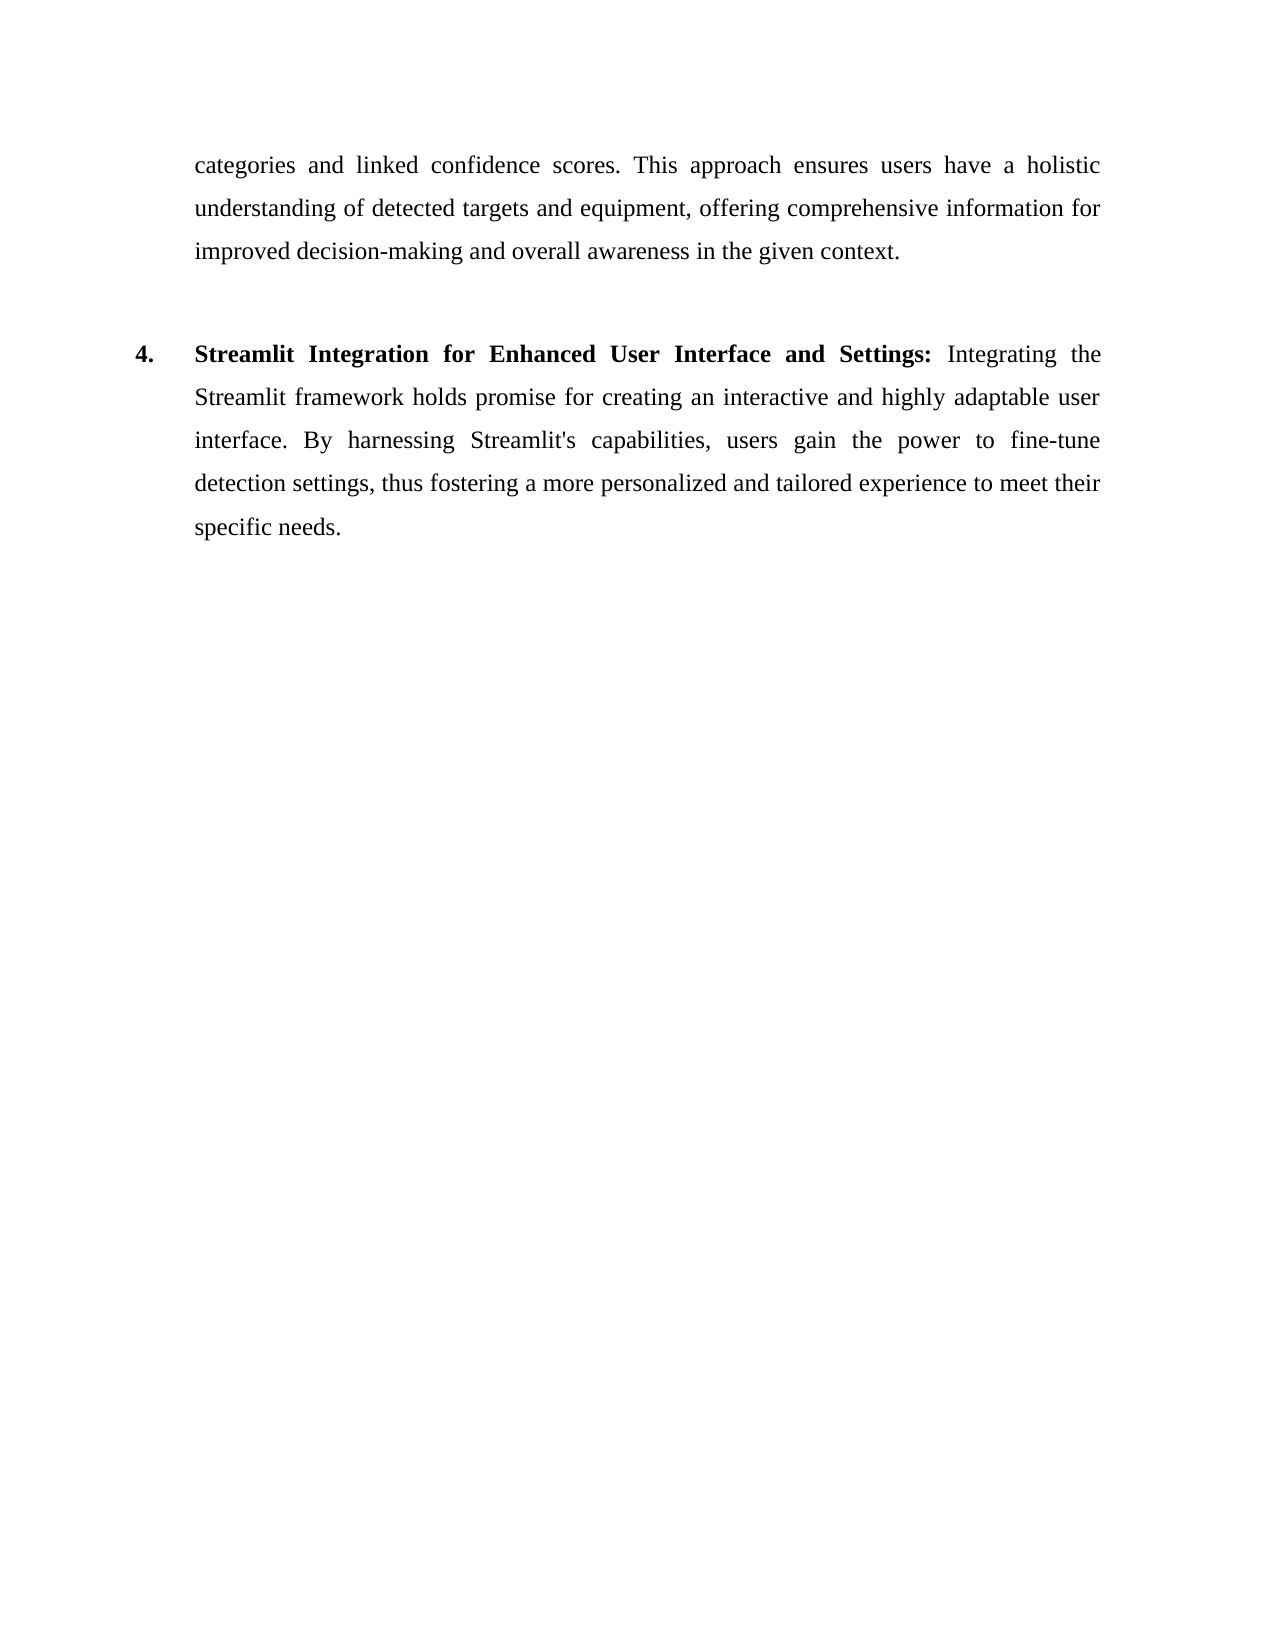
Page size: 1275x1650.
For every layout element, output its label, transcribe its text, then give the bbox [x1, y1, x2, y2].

list Streamlit Integration for Enhanced User Interface and Settings: Integrating the Streamlit framework holds promise for creating an interactive and highly adaptable user interface. By harnessing Streamlit's capabilities, users gain the power to fine-tune detection settings, thus fostering a more personalized and tailored experience to meet their specific needs. [135, 339, 1101, 540]
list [135, 150, 1101, 265]
